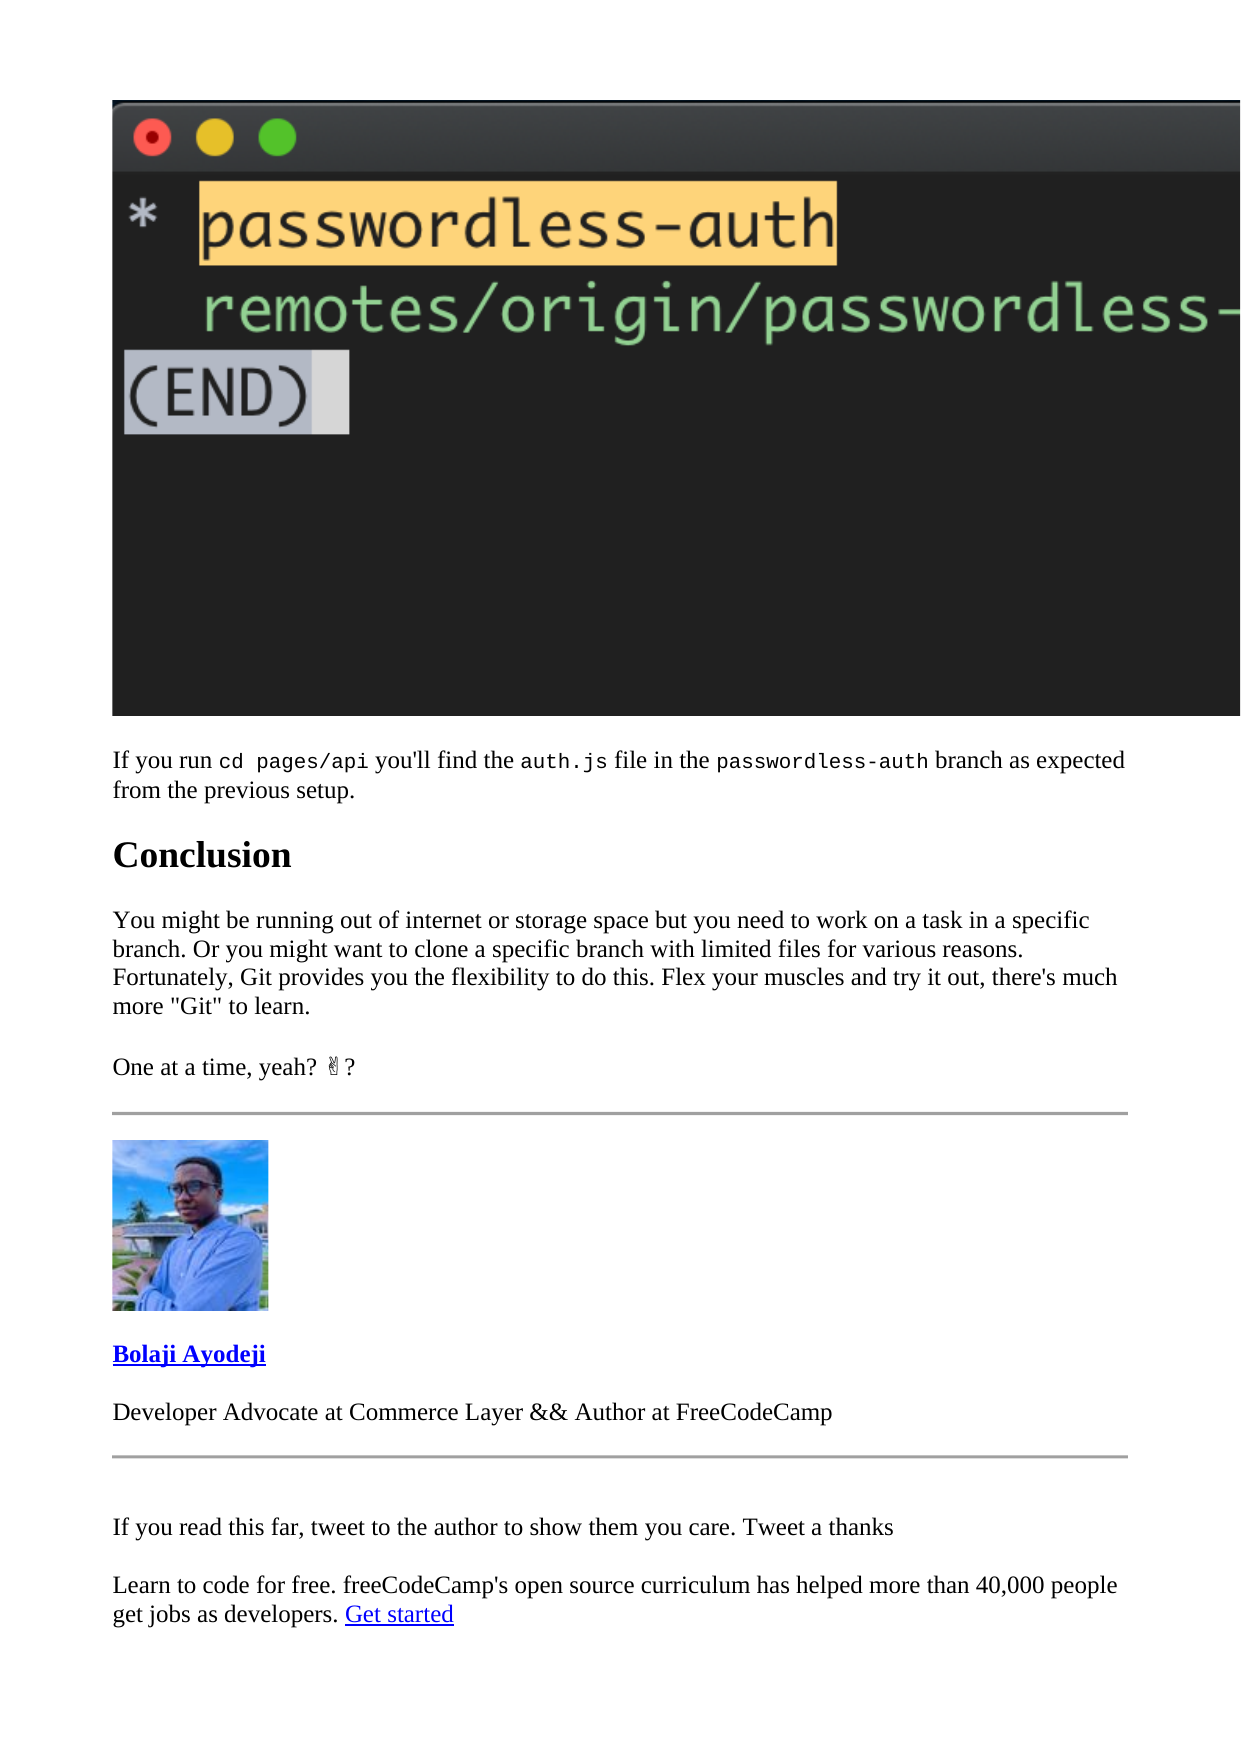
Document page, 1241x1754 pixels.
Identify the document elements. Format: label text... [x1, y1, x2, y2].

text Conclusion [112, 833, 1128, 876]
text If you read this far, tweet to the author to show them you care. Tweet a thanks [112, 1512, 1128, 1541]
text Developer Advocate at Commerce Layer && Author at FreeCodeCamp [112, 1397, 1128, 1426]
text If you run cd pages/api you'll find the auth.js file in the passwordless-auth branch as expected from the previous setup. [112, 745, 1128, 803]
text Learn to code for free. freeCodeCamp's open source curriculum has helped more than 40,000 people get jobs as developers. Get started [112, 1570, 1128, 1628]
text Bolaji Ayodeji [112, 1339, 1128, 1368]
picture [112, 100, 1241, 716]
picture [112, 1140, 269, 1311]
text You might be running out of internet or storage space but you need to work on a task in a specific branch. Or you might want to clone a specific branch with limited files for various reasons. Fortunately, Git provides you the flexibility to do this. Flex your muscles and try it out, there's much more "Git" to learn. One at a time, yeah? ✌? [112, 905, 1128, 1083]
